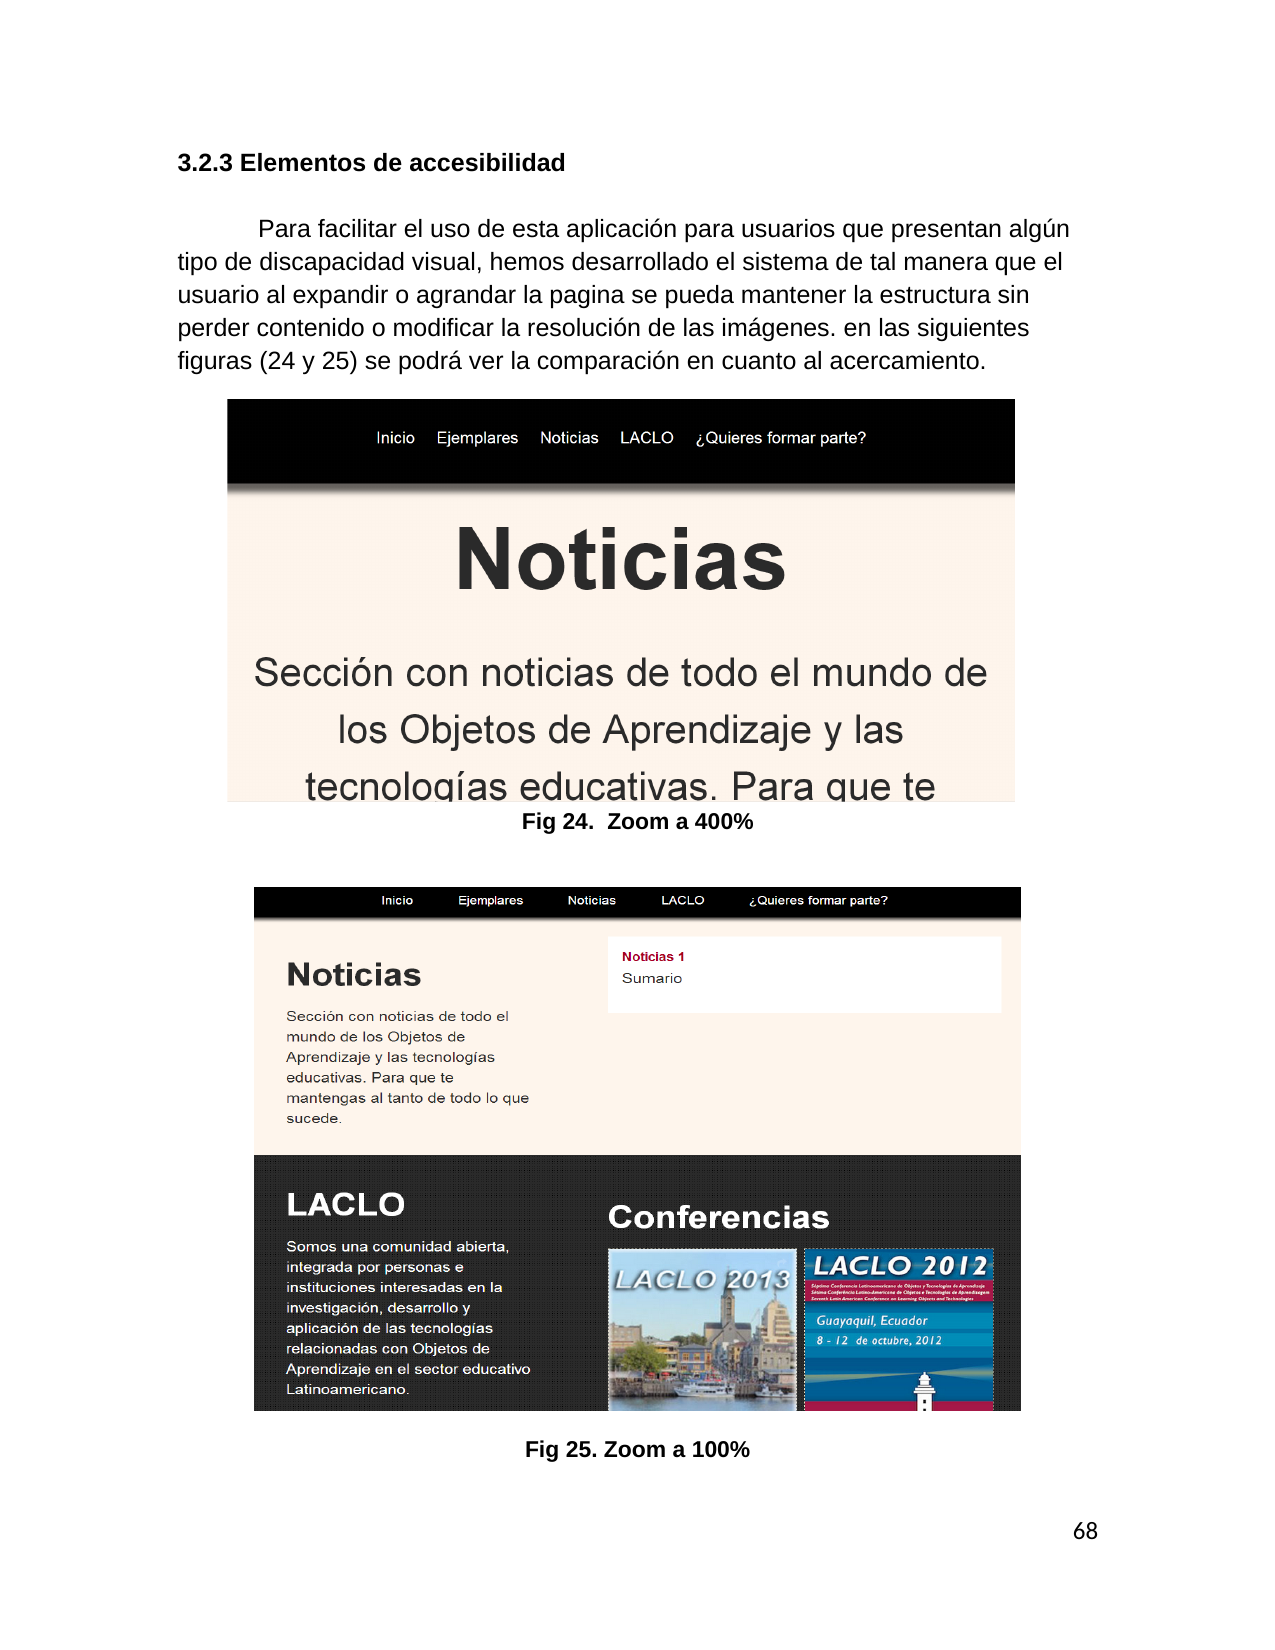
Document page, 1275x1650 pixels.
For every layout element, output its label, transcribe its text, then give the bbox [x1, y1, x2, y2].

text Para facilitar el uso de esta aplicación para usuarios que presentan algún tipo de discapacidad visual, hemos desarrollado el sistema de tal manera que el usuario al expandir o agrandar la pagina se pueda mantener la estructura sin perder contenido o modificar la resolución de las imágenes. en las siguientes figuras (24 y 25) se podrá ver la comparación en cuanto al acercamiento. [177, 214, 1098, 374]
text Fig 25. Zoom a 100% [177, 1436, 1098, 1462]
text Fig 24. Zoom a 400% [177, 808, 1098, 834]
subtitle 3.2.3 Elementos de accesibilidad [177, 148, 1098, 176]
picture [227, 399, 1015, 802]
picture [254, 887, 1021, 1411]
